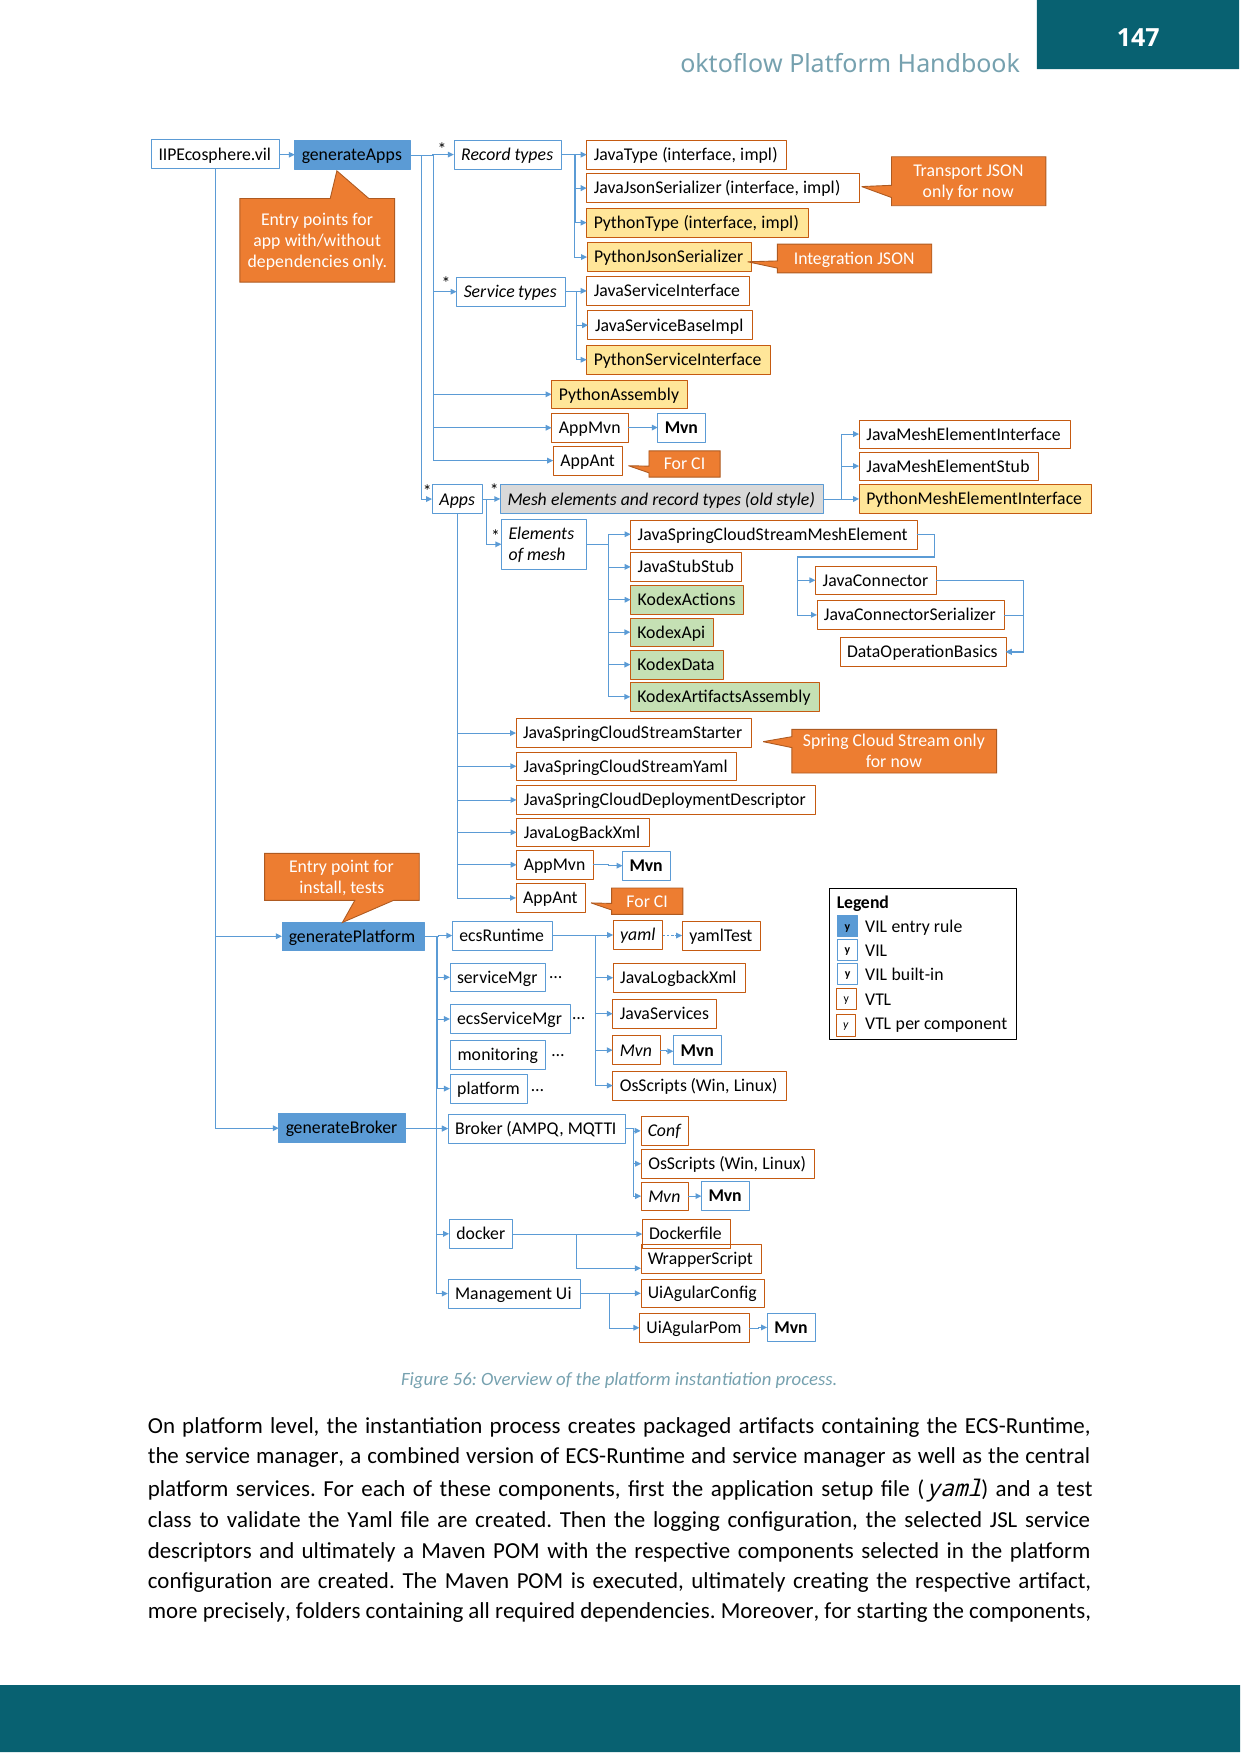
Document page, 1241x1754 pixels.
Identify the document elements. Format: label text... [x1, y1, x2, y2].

text Figure 56: Overview of the platform instantiation process. [148, 1368, 1093, 1391]
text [148, 1411, 1093, 1624]
